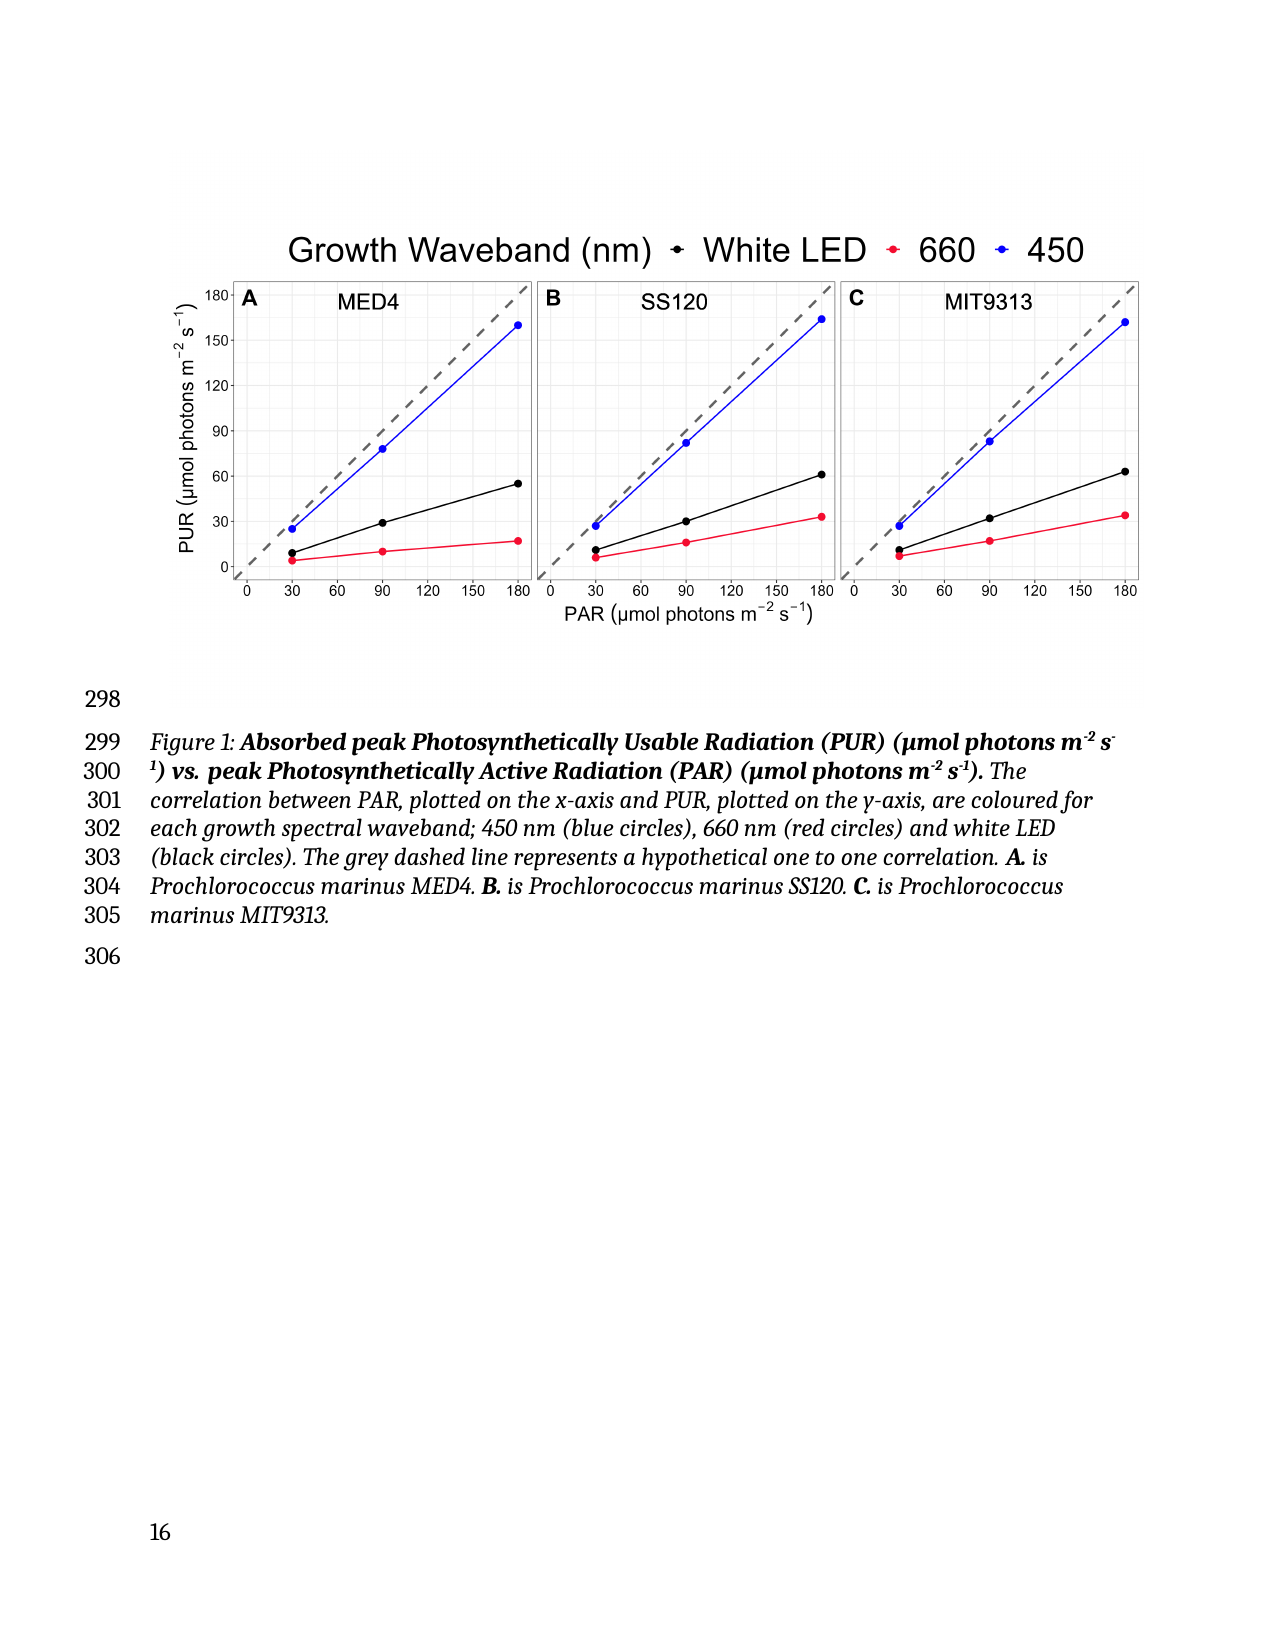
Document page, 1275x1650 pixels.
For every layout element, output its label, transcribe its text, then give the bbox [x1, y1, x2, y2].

text Figure 1: Absorbed peak Photosynthetically Usable Radiation (PUR) (µmol photons m-2 s-1) vs. peak Photosynthetically Active Radiation (PAR) (µmol photons m-2 s-1). The correlation between PAR, plotted on the x-axis and PUR, plotted on the y-axis, are coloured for each growth spectral waveband; 450 nm (blue circles), 660 nm (red circles) and white LED (black circles). The grey dashed line represents a hypothetical one to one correlation. A. is Prochlorococcus marinus MED4. B. is Prochlorococcus marinus SS120. C. is Prochlorococcus marinus MIT9313. [150, 728, 1125, 929]
picture [168, 150, 1144, 708]
